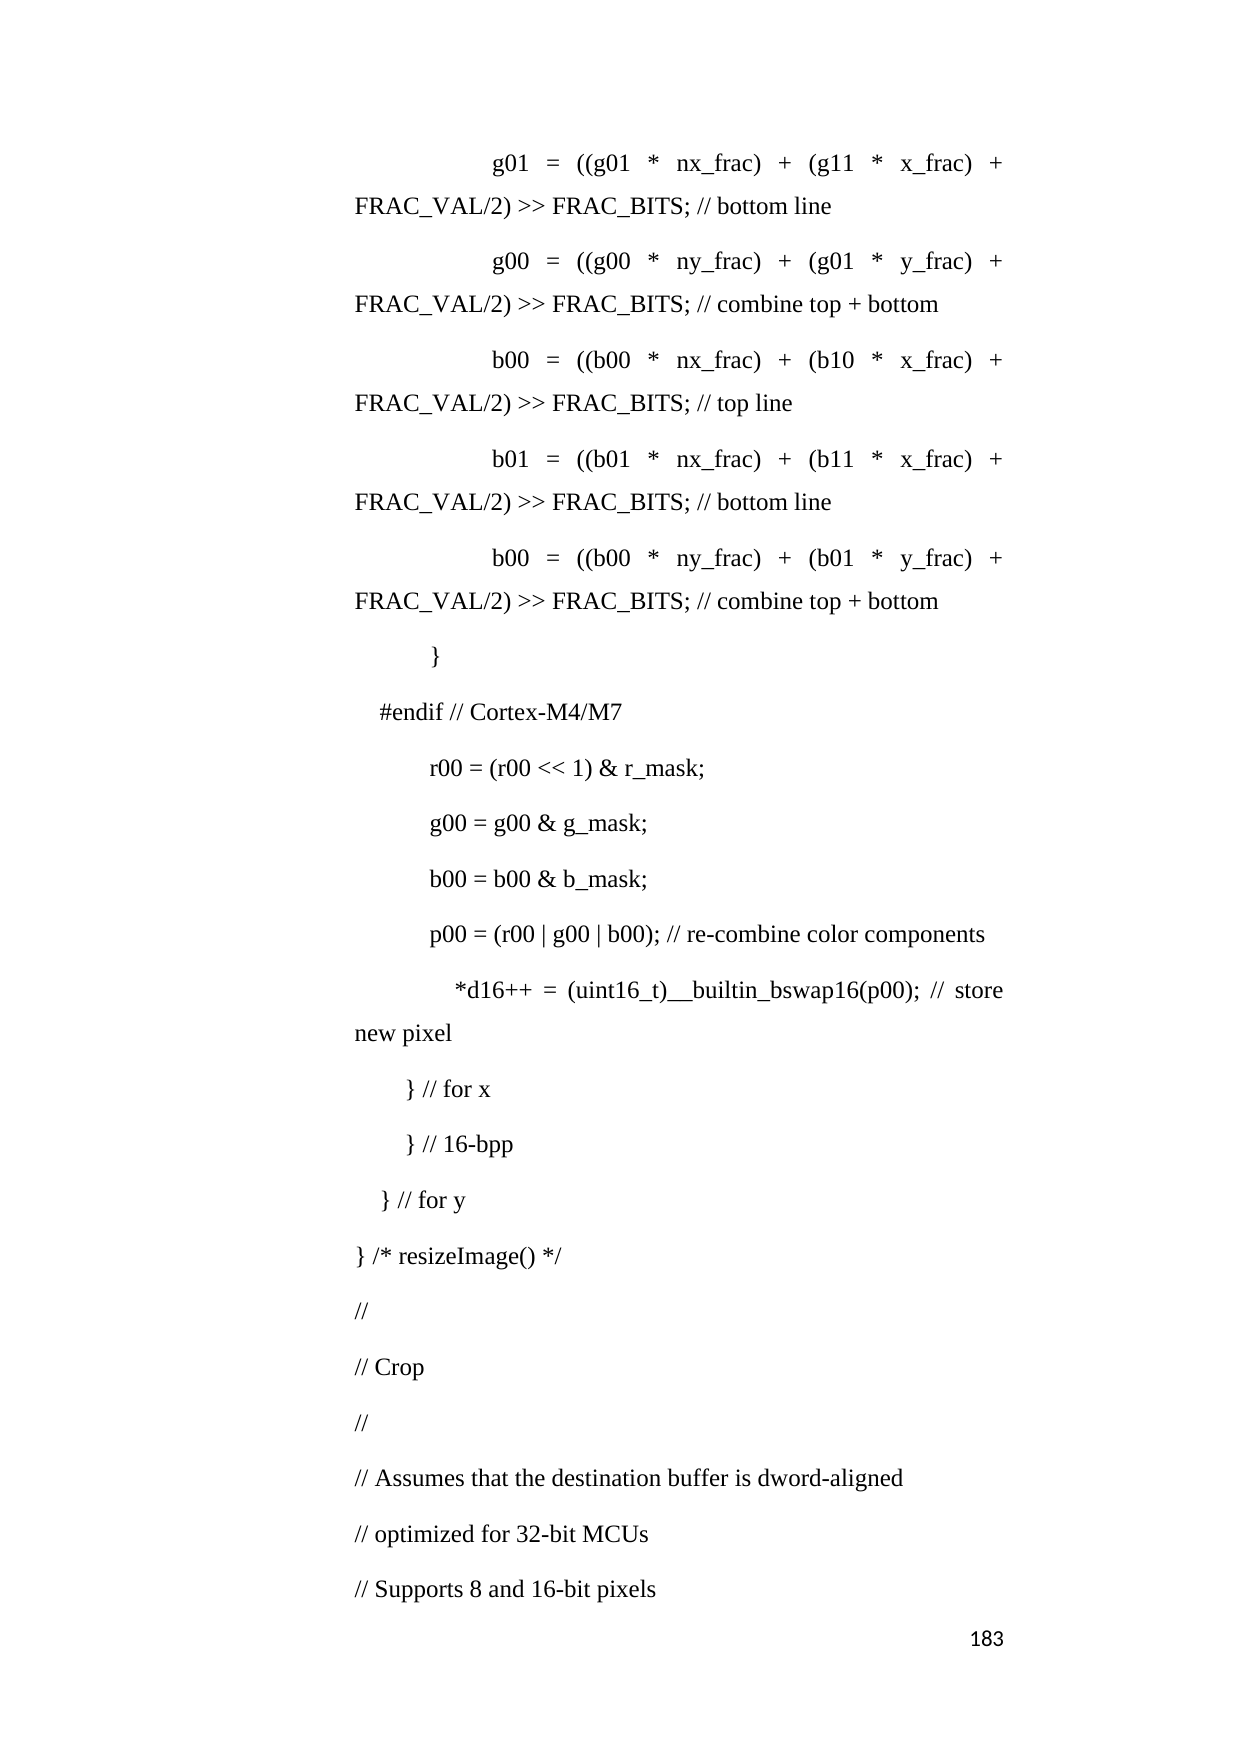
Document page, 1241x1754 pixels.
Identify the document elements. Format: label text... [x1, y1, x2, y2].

text // Supports 8 and 16-bit pixels [354, 1574, 1004, 1603]
text g01 = ((g01 * nx_frac) + (g11 * x_frac) + FRAC_VAL/2) >> FRAC_BITS; // bottom line [354, 148, 1004, 219]
text r00 = (r00 << 1) & r_mask; [354, 753, 1004, 781]
text g00 = ((g00 * ny_frac) + (g01 * y_frac) + FRAC_VAL/2) >> FRAC_BITS; // combine top + bottom [354, 246, 1004, 318]
text b00 = ((b00 * nx_frac) + (b10 * x_frac) + FRAC_VAL/2) >> FRAC_BITS; // top line [354, 345, 1004, 417]
text b00 = ((b00 * ny_frac) + (b01 * y_frac) + FRAC_VAL/2) >> FRAC_BITS; // combine top + bottom [354, 543, 1004, 614]
text } // for y [354, 1185, 1004, 1214]
text *d16++ = (uint16_t)__builtin_bswap16(p00); // store new pixel [354, 975, 1004, 1047]
text g00 = g00 & g_mask; [354, 808, 1004, 837]
text b01 = ((b01 * nx_frac) + (b11 * x_frac) + FRAC_VAL/2) >> FRAC_BITS; // bottom line [354, 444, 1004, 516]
text // optimized for 32-bit MCUs [354, 1519, 1004, 1548]
text // [354, 1296, 1004, 1325]
text } [354, 641, 1004, 670]
text } /* resizeImage() */ [354, 1241, 1004, 1269]
text // [354, 1408, 1004, 1436]
text // Crop [354, 1352, 1004, 1381]
text } // for x [354, 1074, 1004, 1103]
text p00 = (r00 | g00 | b00); // re-combine color components [354, 919, 1004, 948]
text b00 = b00 & b_mask; [354, 864, 1004, 893]
text #endif // Cortex-M4/M7 [354, 697, 1004, 726]
text } // 16-bpp [354, 1129, 1004, 1158]
text // Assumes that the destination buffer is dword-aligned [354, 1463, 1004, 1492]
